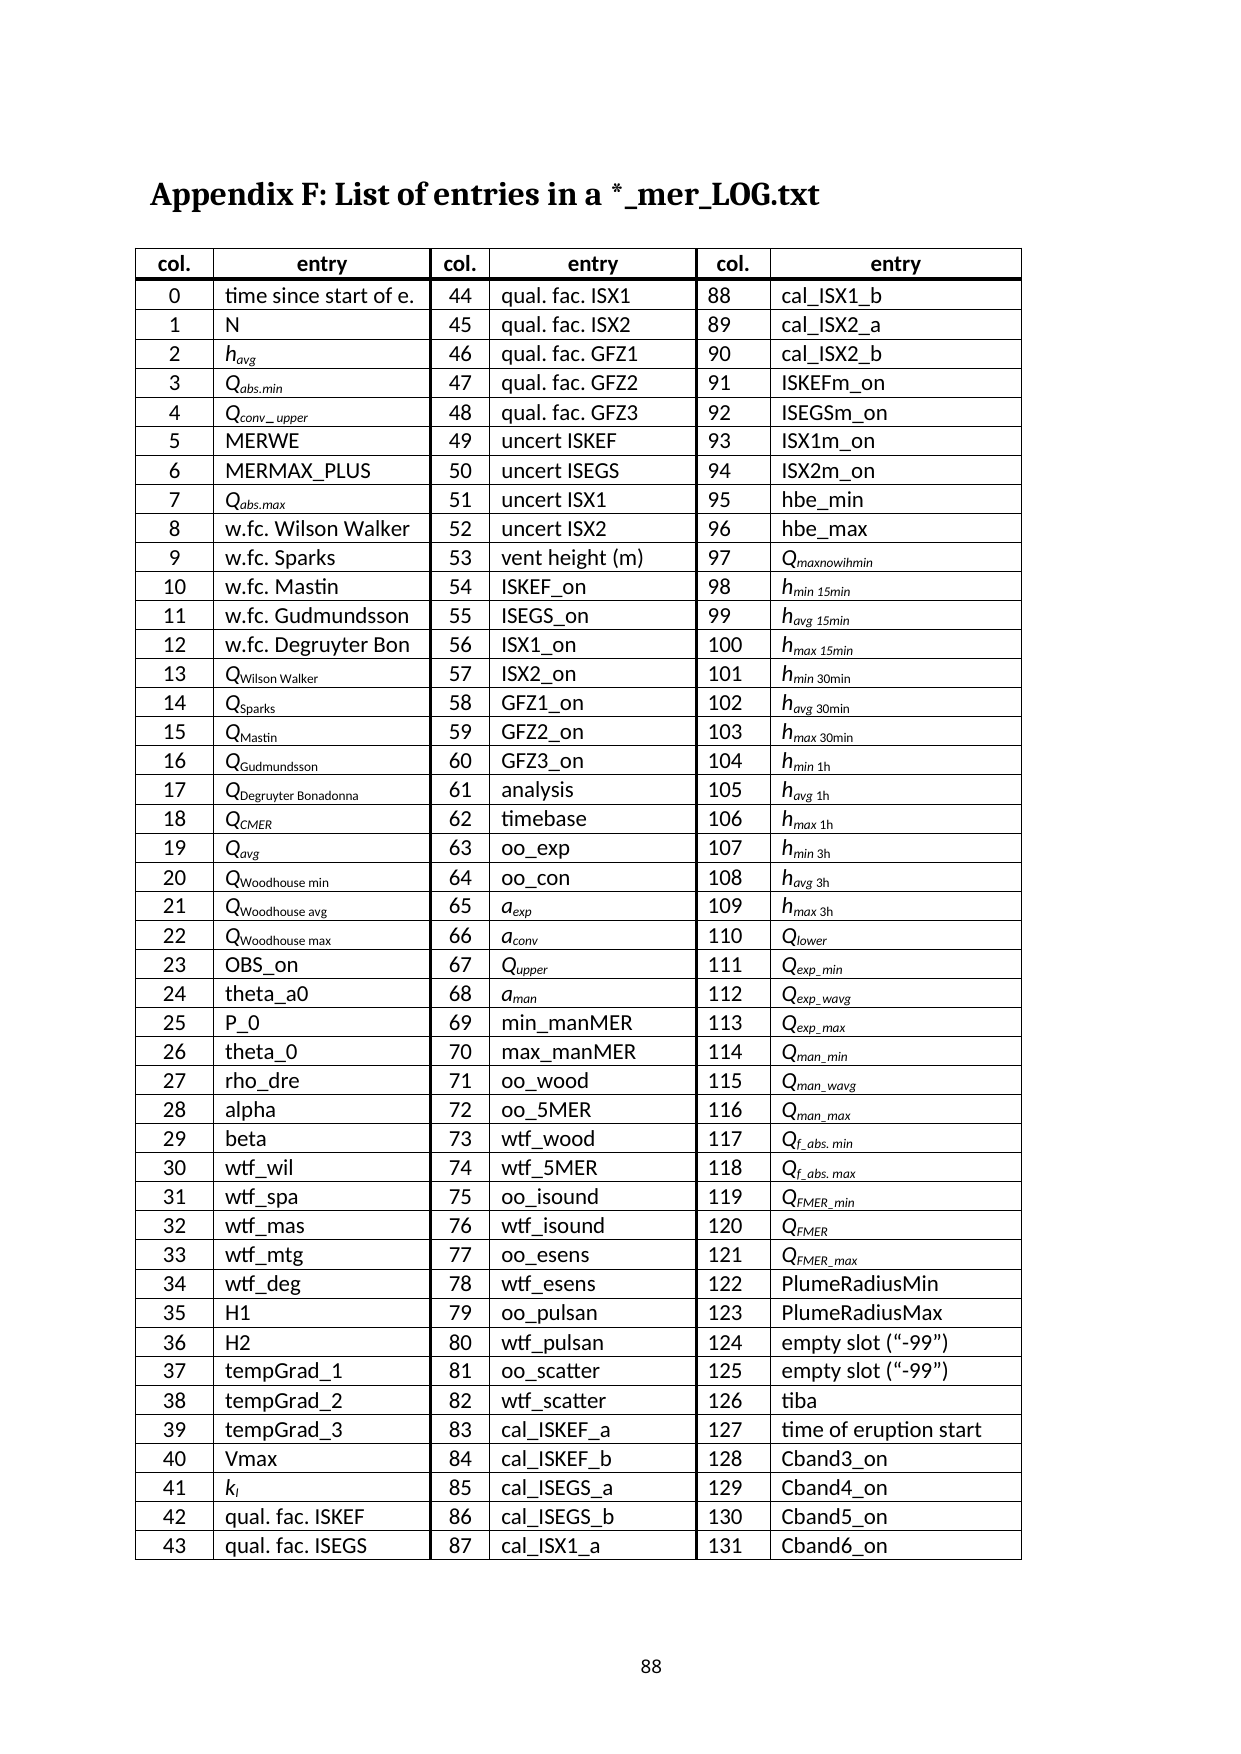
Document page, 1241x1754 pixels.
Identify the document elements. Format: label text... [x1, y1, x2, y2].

table_cell QWoodhouse min [214, 863, 429, 891]
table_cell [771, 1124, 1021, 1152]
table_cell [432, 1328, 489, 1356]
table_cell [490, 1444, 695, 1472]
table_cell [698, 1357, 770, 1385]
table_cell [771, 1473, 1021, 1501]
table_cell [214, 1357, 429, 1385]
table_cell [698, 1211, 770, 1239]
table_cell qual. fac. GFZ2 [490, 369, 695, 397]
table_cell ISEGSm_on [771, 398, 1021, 426]
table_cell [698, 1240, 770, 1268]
table_cell 14 [136, 688, 213, 716]
table_cell oo_exp [490, 834, 695, 862]
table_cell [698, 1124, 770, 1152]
table_cell Qupper [490, 950, 695, 978]
table_cell GFZ3_on [490, 746, 695, 774]
table_cell aman [490, 979, 695, 1007]
table_cell 3 [136, 369, 213, 397]
table_cell 93 [698, 427, 770, 455]
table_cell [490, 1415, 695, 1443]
table_cell 68 [432, 979, 489, 1007]
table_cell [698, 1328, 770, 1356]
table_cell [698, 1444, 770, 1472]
table_cell ISX1_on [490, 630, 695, 658]
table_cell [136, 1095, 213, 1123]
table_cell Qabs.max [214, 485, 429, 513]
table_cell cal_ISX1_b [771, 281, 1021, 309]
table_cell QDegruyter Bonadonna [214, 775, 429, 803]
table_cell uncert ISX2 [490, 514, 695, 542]
table_cell hmin 15min [771, 572, 1021, 600]
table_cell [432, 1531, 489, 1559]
table_cell 98 [698, 572, 770, 600]
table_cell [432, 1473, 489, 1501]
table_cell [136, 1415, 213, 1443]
table_cell N [214, 310, 429, 338]
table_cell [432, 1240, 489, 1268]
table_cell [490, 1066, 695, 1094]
table_cell havg 15min [771, 601, 1021, 629]
table_cell 64 [432, 863, 489, 891]
table_cell 90 [698, 340, 770, 367]
table_cell 102 [698, 688, 770, 716]
table_cell Qconv_upper [214, 398, 429, 426]
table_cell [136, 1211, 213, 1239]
table_cell ISX2_on [490, 659, 695, 687]
table_cell Qexp_min [771, 950, 1021, 978]
table_cell 11 [136, 601, 213, 629]
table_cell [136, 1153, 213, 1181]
table_cell ISKEF_on [490, 572, 695, 600]
table_cell 101 [698, 659, 770, 687]
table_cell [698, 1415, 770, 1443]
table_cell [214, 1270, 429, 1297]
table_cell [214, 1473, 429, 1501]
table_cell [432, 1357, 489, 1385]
table_cell 62 [432, 805, 489, 832]
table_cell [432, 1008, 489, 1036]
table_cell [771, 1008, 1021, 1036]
table_cell hbe_min [771, 485, 1021, 513]
table_cell 66 [432, 921, 489, 949]
table_cell 56 [432, 630, 489, 658]
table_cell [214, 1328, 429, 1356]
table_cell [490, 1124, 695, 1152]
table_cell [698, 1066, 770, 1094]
table_cell 52 [432, 514, 489, 542]
table_cell 20 [136, 863, 213, 891]
table_cell ISEGS_on [490, 601, 695, 629]
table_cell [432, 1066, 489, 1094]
table_cell 17 [136, 775, 213, 803]
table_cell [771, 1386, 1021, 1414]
table_cell aexp [490, 892, 695, 920]
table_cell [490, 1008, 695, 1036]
table_cell ISX2m_on [771, 456, 1021, 484]
table_cell Qmaxnowihmin [771, 543, 1021, 571]
table_cell 18 [136, 805, 213, 832]
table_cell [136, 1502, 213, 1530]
table_cell Qavg [214, 834, 429, 862]
table_cell 112 [698, 979, 770, 1007]
table_cell 51 [432, 485, 489, 513]
table_cell QSparks [214, 688, 429, 716]
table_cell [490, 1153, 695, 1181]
table_cell 7 [136, 485, 213, 513]
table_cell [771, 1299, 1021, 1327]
table_cell MERWE [214, 427, 429, 455]
table_cell 61 [432, 775, 489, 803]
table_cell cal_ISX2_a [771, 310, 1021, 338]
table_cell 92 [698, 398, 770, 426]
table_cell 22 [136, 921, 213, 949]
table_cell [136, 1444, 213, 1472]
table_header entry [771, 249, 1021, 277]
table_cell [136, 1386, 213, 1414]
table_cell 4 [136, 398, 213, 426]
table_cell 48 [432, 398, 489, 426]
table_cell vent height (m) [490, 543, 695, 571]
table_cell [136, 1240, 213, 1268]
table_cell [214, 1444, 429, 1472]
table_cell QGudmundsson [214, 746, 429, 774]
table_cell cal_ISX2_b [771, 340, 1021, 367]
table_cell uncert ISX1 [490, 485, 695, 513]
table_cell time since start of e. [214, 281, 429, 309]
table_cell 96 [698, 514, 770, 542]
table_cell GFZ1_on [490, 688, 695, 716]
table_cell hmax 15min [771, 630, 1021, 658]
table_cell 10 [136, 572, 213, 600]
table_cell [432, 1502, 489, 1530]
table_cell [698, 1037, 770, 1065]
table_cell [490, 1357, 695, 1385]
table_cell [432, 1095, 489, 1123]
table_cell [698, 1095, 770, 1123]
table_header entry [490, 249, 695, 277]
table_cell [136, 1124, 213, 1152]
table_cell uncert ISEGS [490, 456, 695, 484]
table_cell havg 3h [771, 863, 1021, 891]
table_cell 5 [136, 427, 213, 455]
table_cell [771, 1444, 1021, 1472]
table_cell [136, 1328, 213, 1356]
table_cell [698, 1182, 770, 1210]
table_cell OBS_on [214, 950, 429, 978]
table_cell aconv [490, 921, 695, 949]
table_cell qual. fac. ISX2 [490, 310, 695, 338]
table_cell 13 [136, 659, 213, 687]
table_cell w.fc. Sparks [214, 543, 429, 571]
table_cell hmax 1h [771, 805, 1021, 832]
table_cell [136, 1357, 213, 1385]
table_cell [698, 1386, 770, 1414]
table_cell 6 [136, 456, 213, 484]
table_cell QWilson Walker [214, 659, 429, 687]
table_cell 50 [432, 456, 489, 484]
table_cell 65 [432, 892, 489, 920]
table_cell 91 [698, 369, 770, 397]
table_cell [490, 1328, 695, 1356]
table_cell MERMAX_PLUS [214, 456, 429, 484]
table_cell 19 [136, 834, 213, 862]
table_cell w.fc. Degruyter Bon [214, 630, 429, 658]
table_cell 110 [698, 921, 770, 949]
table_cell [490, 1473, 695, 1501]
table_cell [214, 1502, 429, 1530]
table_cell 105 [698, 775, 770, 803]
table_cell hmin 3h [771, 834, 1021, 862]
table_cell 44 [432, 281, 489, 309]
table_cell 89 [698, 310, 770, 338]
table_cell qual. fac. GFZ3 [490, 398, 695, 426]
table_cell 21 [136, 892, 213, 920]
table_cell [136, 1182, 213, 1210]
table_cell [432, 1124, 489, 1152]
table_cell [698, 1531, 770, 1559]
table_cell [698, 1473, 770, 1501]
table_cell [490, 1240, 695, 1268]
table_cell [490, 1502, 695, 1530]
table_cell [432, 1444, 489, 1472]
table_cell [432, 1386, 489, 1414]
table_cell QWoodhouse avg [214, 892, 429, 920]
table_cell hmax 3h [771, 892, 1021, 920]
table_cell 99 [698, 601, 770, 629]
table_cell QCMER [214, 805, 429, 832]
table_cell Qexp_wavg [771, 979, 1021, 1007]
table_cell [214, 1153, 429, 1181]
table_cell w.fc. Wilson Walker [214, 514, 429, 542]
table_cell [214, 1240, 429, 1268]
table_header col. [698, 249, 770, 277]
table_cell 58 [432, 688, 489, 716]
table_cell 53 [432, 543, 489, 571]
table_cell hbe_max [771, 514, 1021, 542]
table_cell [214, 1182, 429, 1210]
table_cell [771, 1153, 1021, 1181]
table_cell 0 [136, 281, 213, 309]
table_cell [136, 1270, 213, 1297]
table_cell 88 [698, 281, 770, 309]
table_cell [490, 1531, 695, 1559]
table_cell 109 [698, 892, 770, 920]
table_cell 106 [698, 805, 770, 832]
table_cell w.fc. Gudmundsson [214, 601, 429, 629]
table_cell 47 [432, 369, 489, 397]
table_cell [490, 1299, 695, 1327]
table_cell 104 [698, 746, 770, 774]
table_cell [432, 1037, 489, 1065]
table_cell analysis [490, 775, 695, 803]
table_cell w.fc. Mastin [214, 572, 429, 600]
table_cell 24 [136, 979, 213, 1007]
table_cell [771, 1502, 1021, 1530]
table_cell 57 [432, 659, 489, 687]
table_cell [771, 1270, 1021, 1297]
table_cell 55 [432, 601, 489, 629]
table_cell 9 [136, 543, 213, 571]
table_cell 12 [136, 630, 213, 658]
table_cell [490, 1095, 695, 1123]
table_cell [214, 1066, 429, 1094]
table_cell havg 1h [771, 775, 1021, 803]
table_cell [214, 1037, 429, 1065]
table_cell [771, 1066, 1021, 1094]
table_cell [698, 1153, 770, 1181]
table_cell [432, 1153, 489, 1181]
table_cell ISKEFm_on [771, 369, 1021, 397]
table_cell 63 [432, 834, 489, 862]
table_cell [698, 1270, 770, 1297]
table_cell QWoodhouse max [214, 921, 429, 949]
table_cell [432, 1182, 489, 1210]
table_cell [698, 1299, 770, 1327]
table_cell 60 [432, 746, 489, 774]
table_cell ISX1m_on [771, 427, 1021, 455]
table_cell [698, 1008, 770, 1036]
table_cell 100 [698, 630, 770, 658]
table_cell Qabs.min [214, 369, 429, 397]
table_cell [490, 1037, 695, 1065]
table_cell havg [214, 340, 429, 367]
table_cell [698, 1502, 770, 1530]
table_cell 107 [698, 834, 770, 862]
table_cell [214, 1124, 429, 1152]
table_cell 8 [136, 514, 213, 542]
table_header entry [214, 249, 429, 277]
table_cell qual. fac. GFZ1 [490, 340, 695, 367]
table_cell 111 [698, 950, 770, 978]
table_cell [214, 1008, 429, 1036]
table_cell hmin 30min [771, 659, 1021, 687]
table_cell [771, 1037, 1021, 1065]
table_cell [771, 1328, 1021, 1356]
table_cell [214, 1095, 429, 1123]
table_cell 16 [136, 746, 213, 774]
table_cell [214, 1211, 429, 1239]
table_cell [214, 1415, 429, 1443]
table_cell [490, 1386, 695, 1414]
table_cell 46 [432, 340, 489, 367]
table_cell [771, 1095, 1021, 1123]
table_cell 95 [698, 485, 770, 513]
table_cell 97 [698, 543, 770, 571]
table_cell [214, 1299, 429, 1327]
table_cell qual. fac. ISX1 [490, 281, 695, 309]
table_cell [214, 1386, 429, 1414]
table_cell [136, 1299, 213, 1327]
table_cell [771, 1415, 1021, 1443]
table_cell havg 30min [771, 688, 1021, 716]
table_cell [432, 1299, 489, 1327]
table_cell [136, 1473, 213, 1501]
table_header col. [432, 249, 489, 277]
table_cell 45 [432, 310, 489, 338]
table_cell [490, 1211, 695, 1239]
table_cell 2 [136, 340, 213, 367]
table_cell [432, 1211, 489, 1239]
table_cell GFZ2_on [490, 717, 695, 745]
table_cell hmax 30min [771, 717, 1021, 745]
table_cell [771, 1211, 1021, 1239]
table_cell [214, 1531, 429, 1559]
table_cell 67 [432, 950, 489, 978]
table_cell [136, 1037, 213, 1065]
table_cell 59 [432, 717, 489, 745]
table_cell 1 [136, 310, 213, 338]
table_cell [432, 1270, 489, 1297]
table_cell 23 [136, 950, 213, 978]
table_cell theta_a0 [214, 979, 429, 1007]
table_cell uncert ISKEF [490, 427, 695, 455]
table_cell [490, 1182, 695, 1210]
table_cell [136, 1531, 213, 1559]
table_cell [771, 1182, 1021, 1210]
table_cell hmin 1h [771, 746, 1021, 774]
table_cell 54 [432, 572, 489, 600]
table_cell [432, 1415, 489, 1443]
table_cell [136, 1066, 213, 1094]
table_cell Qlower [771, 921, 1021, 949]
table_cell 94 [698, 456, 770, 484]
table_cell 108 [698, 863, 770, 891]
table_cell timebase [490, 805, 695, 832]
table_header col. [136, 249, 213, 277]
table_cell QMastin [214, 717, 429, 745]
table_cell 25 [136, 1008, 213, 1036]
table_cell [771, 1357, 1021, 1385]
table_cell 15 [136, 717, 213, 745]
table_cell 49 [432, 427, 489, 455]
table_cell oo_con [490, 863, 695, 891]
table_cell 103 [698, 717, 770, 745]
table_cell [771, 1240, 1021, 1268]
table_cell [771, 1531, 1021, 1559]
subtitle Appendix F: List of entries in a *_mer_LOG.txt [150, 175, 1090, 213]
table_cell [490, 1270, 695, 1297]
